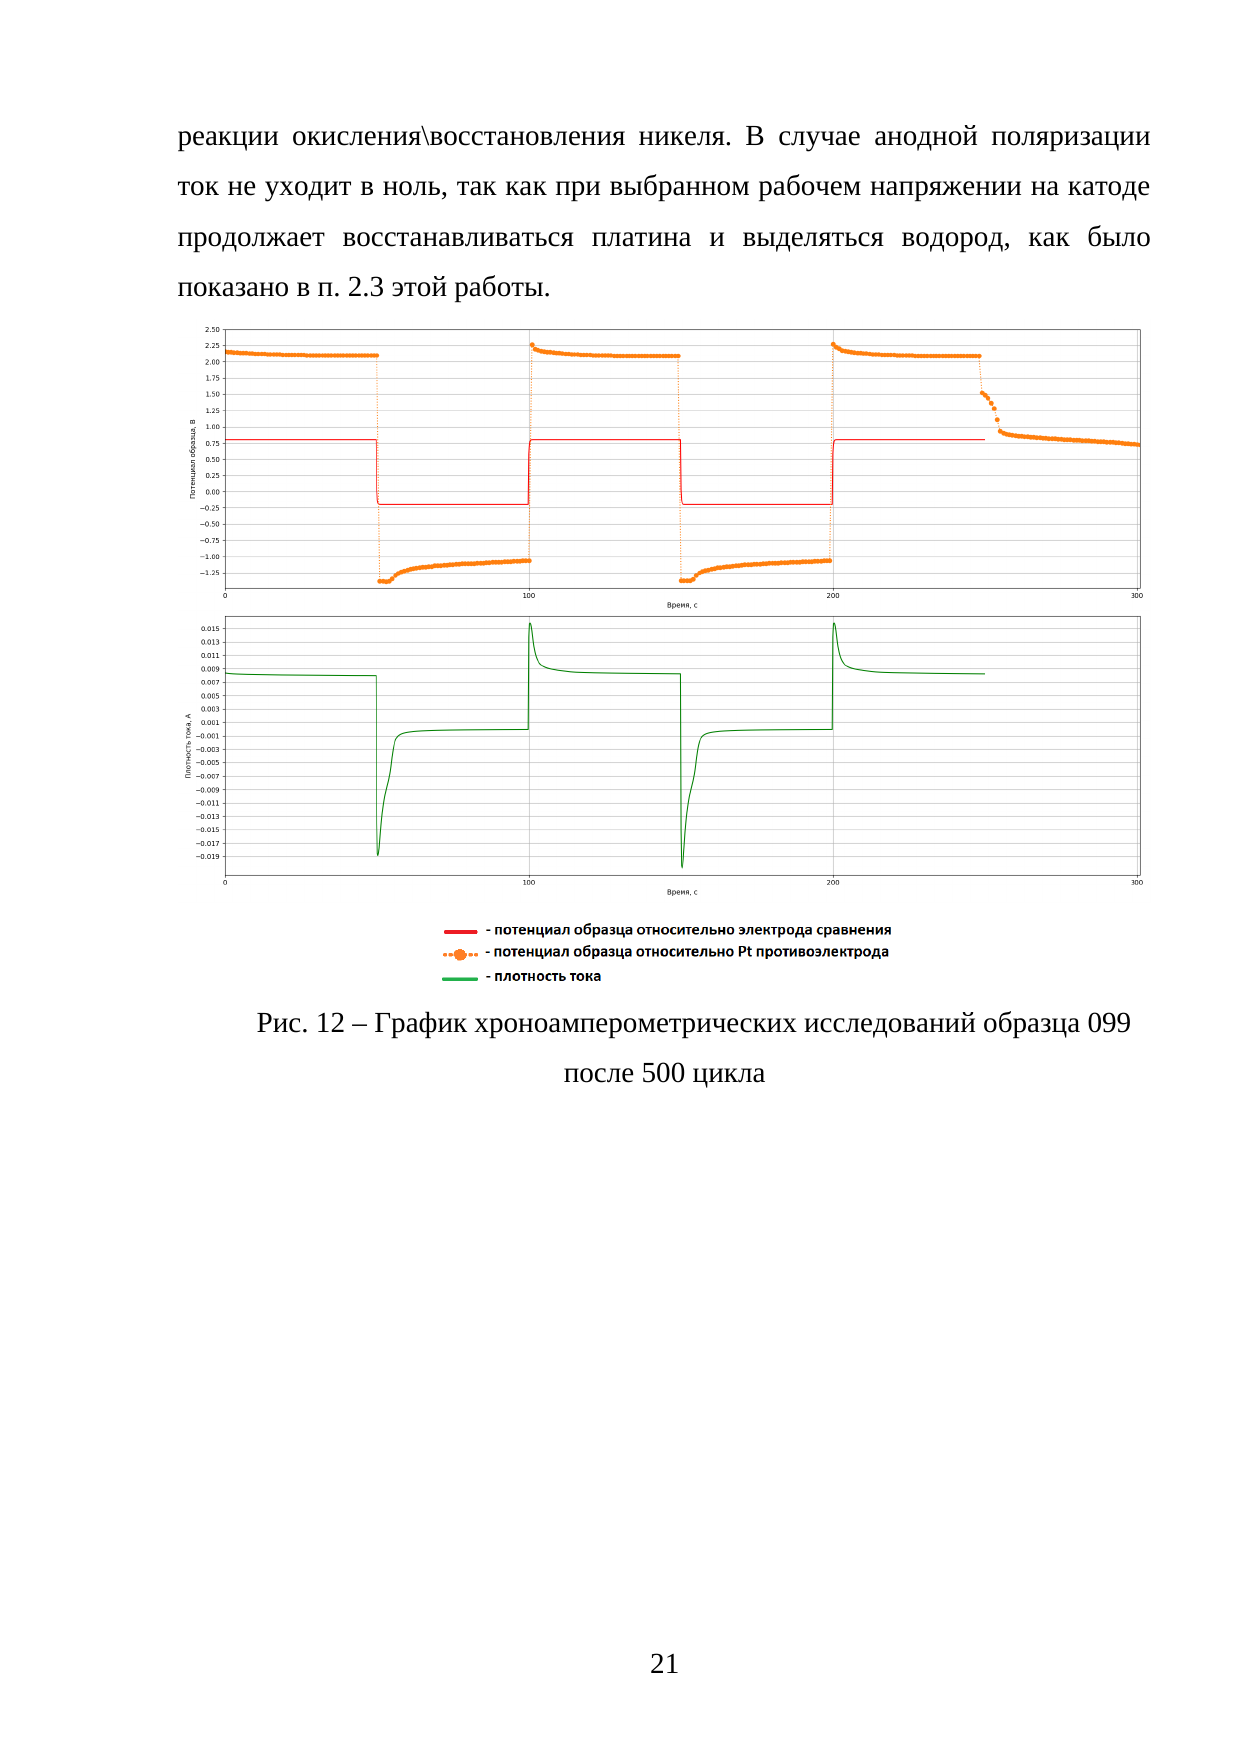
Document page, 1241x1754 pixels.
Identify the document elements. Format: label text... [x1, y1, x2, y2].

picture [178, 319, 1151, 903]
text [177, 118, 1152, 303]
picture [431, 919, 898, 987]
text Рис. 12 – График хроноамперометрических исследований образца 099 после 500 цикла [177, 1005, 1152, 1089]
